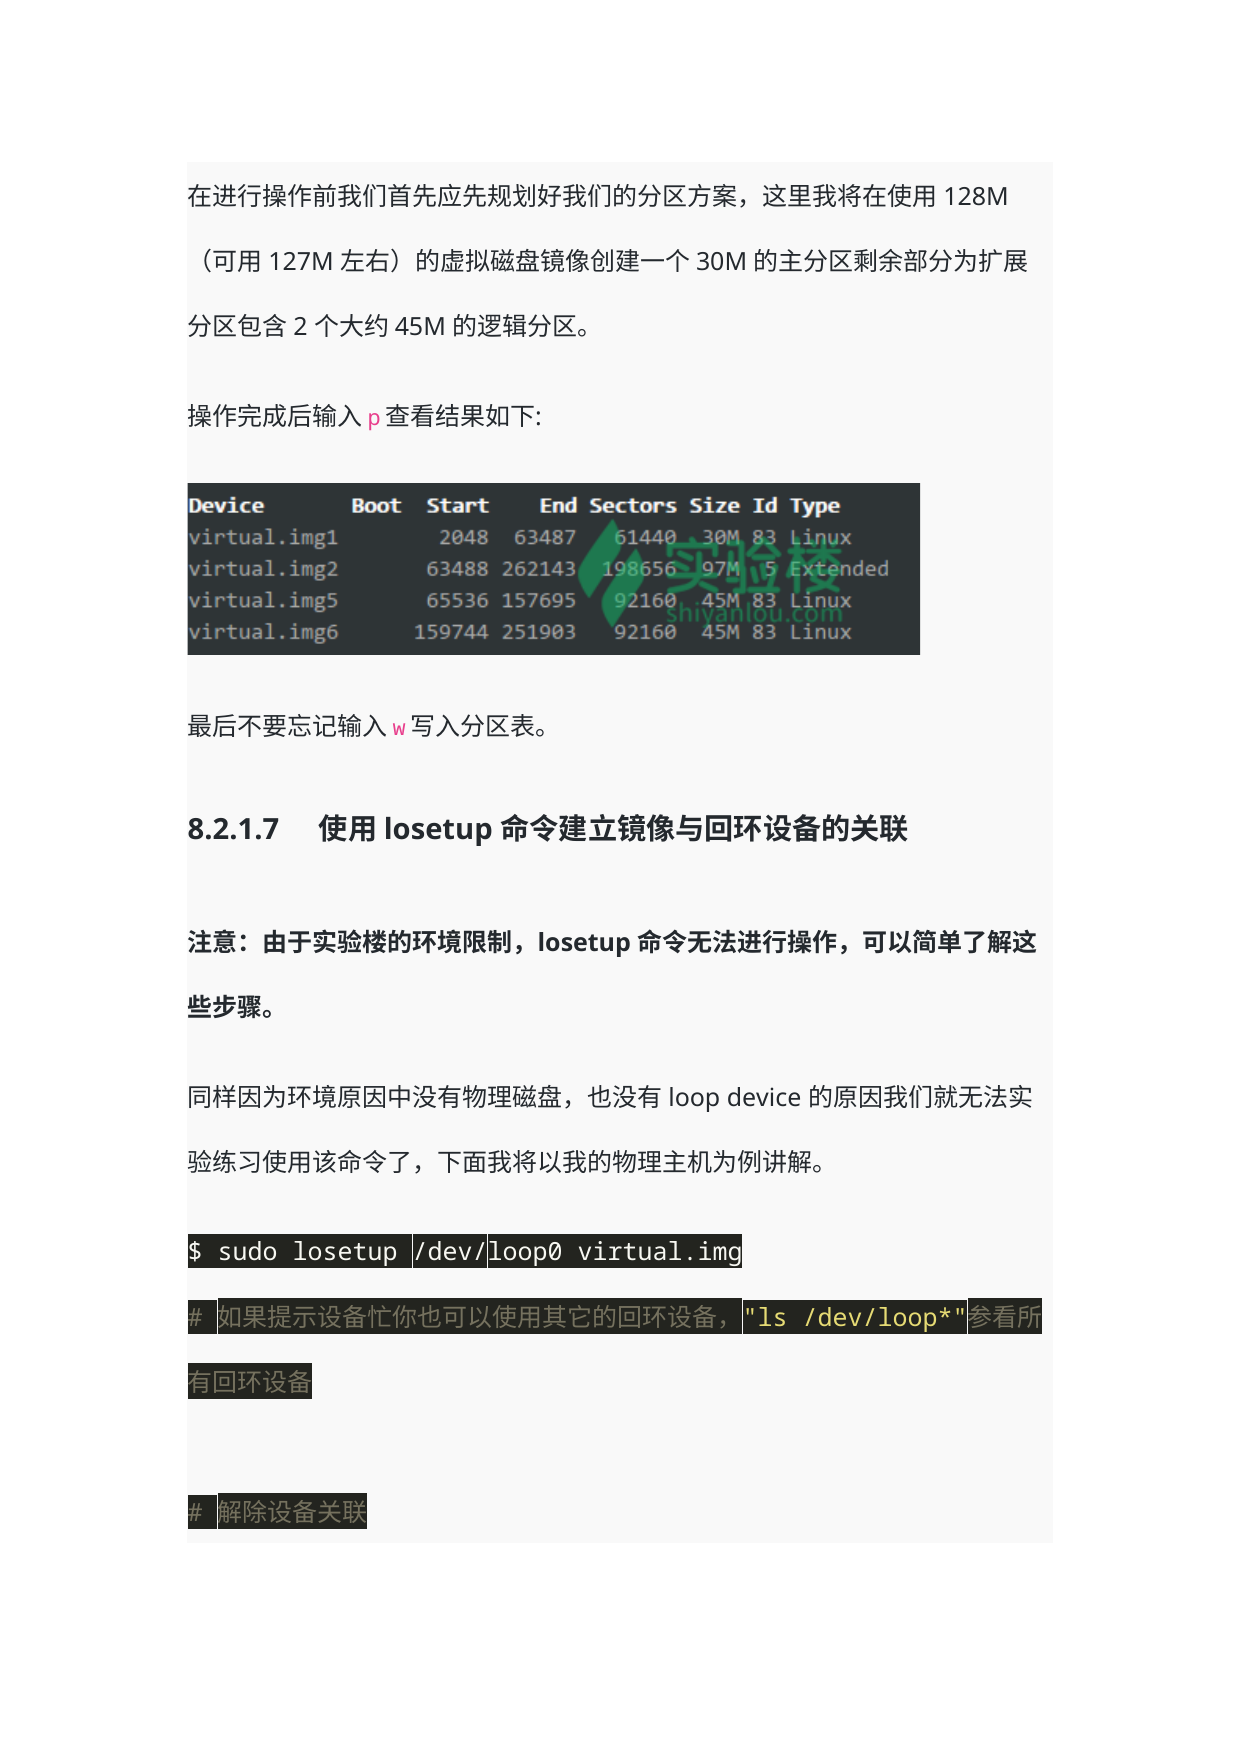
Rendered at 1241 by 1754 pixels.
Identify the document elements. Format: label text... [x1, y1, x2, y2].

text # 解除设备关联 [187, 1478, 1053, 1543]
text 同样因为环境原因中没有物理磁盘，也没有 loop device 的原因我们就无法实验练习使用该命令了，下面我将以我的物理主机为例讲解。 [187, 1063, 1053, 1193]
text $ sudo losetup /dev/loop0 virtual.img [187, 1218, 1053, 1283]
text # 如果提示设备忙你也可以使用其它的回环设备，"ls /dev/loop*"参看所有回环设备 [187, 1283, 1053, 1413]
text 操作完成后输入p查看结果如下: [187, 382, 1053, 447]
picture [187, 483, 921, 655]
text 最后不要忘记输入w写入分区表。 [187, 692, 1053, 757]
text 注意：由于实验楼的环境限制，losetup 命令无法进行操作，可以简单了解这些步骤。 [187, 908, 1053, 1038]
text 在进行操作前我们首先应先规划好我们的分区方案，这里我将在使用 128M（可用 127M 左右）的虚拟磁盘镜像创建一个 30M 的主分区剩余部分为扩展分区包含 2 个大约 45M 的逻辑分区。 [187, 162, 1053, 357]
subtitle 使用 losetup 命令建立镜像与回环设备的关联 [187, 794, 1053, 859]
